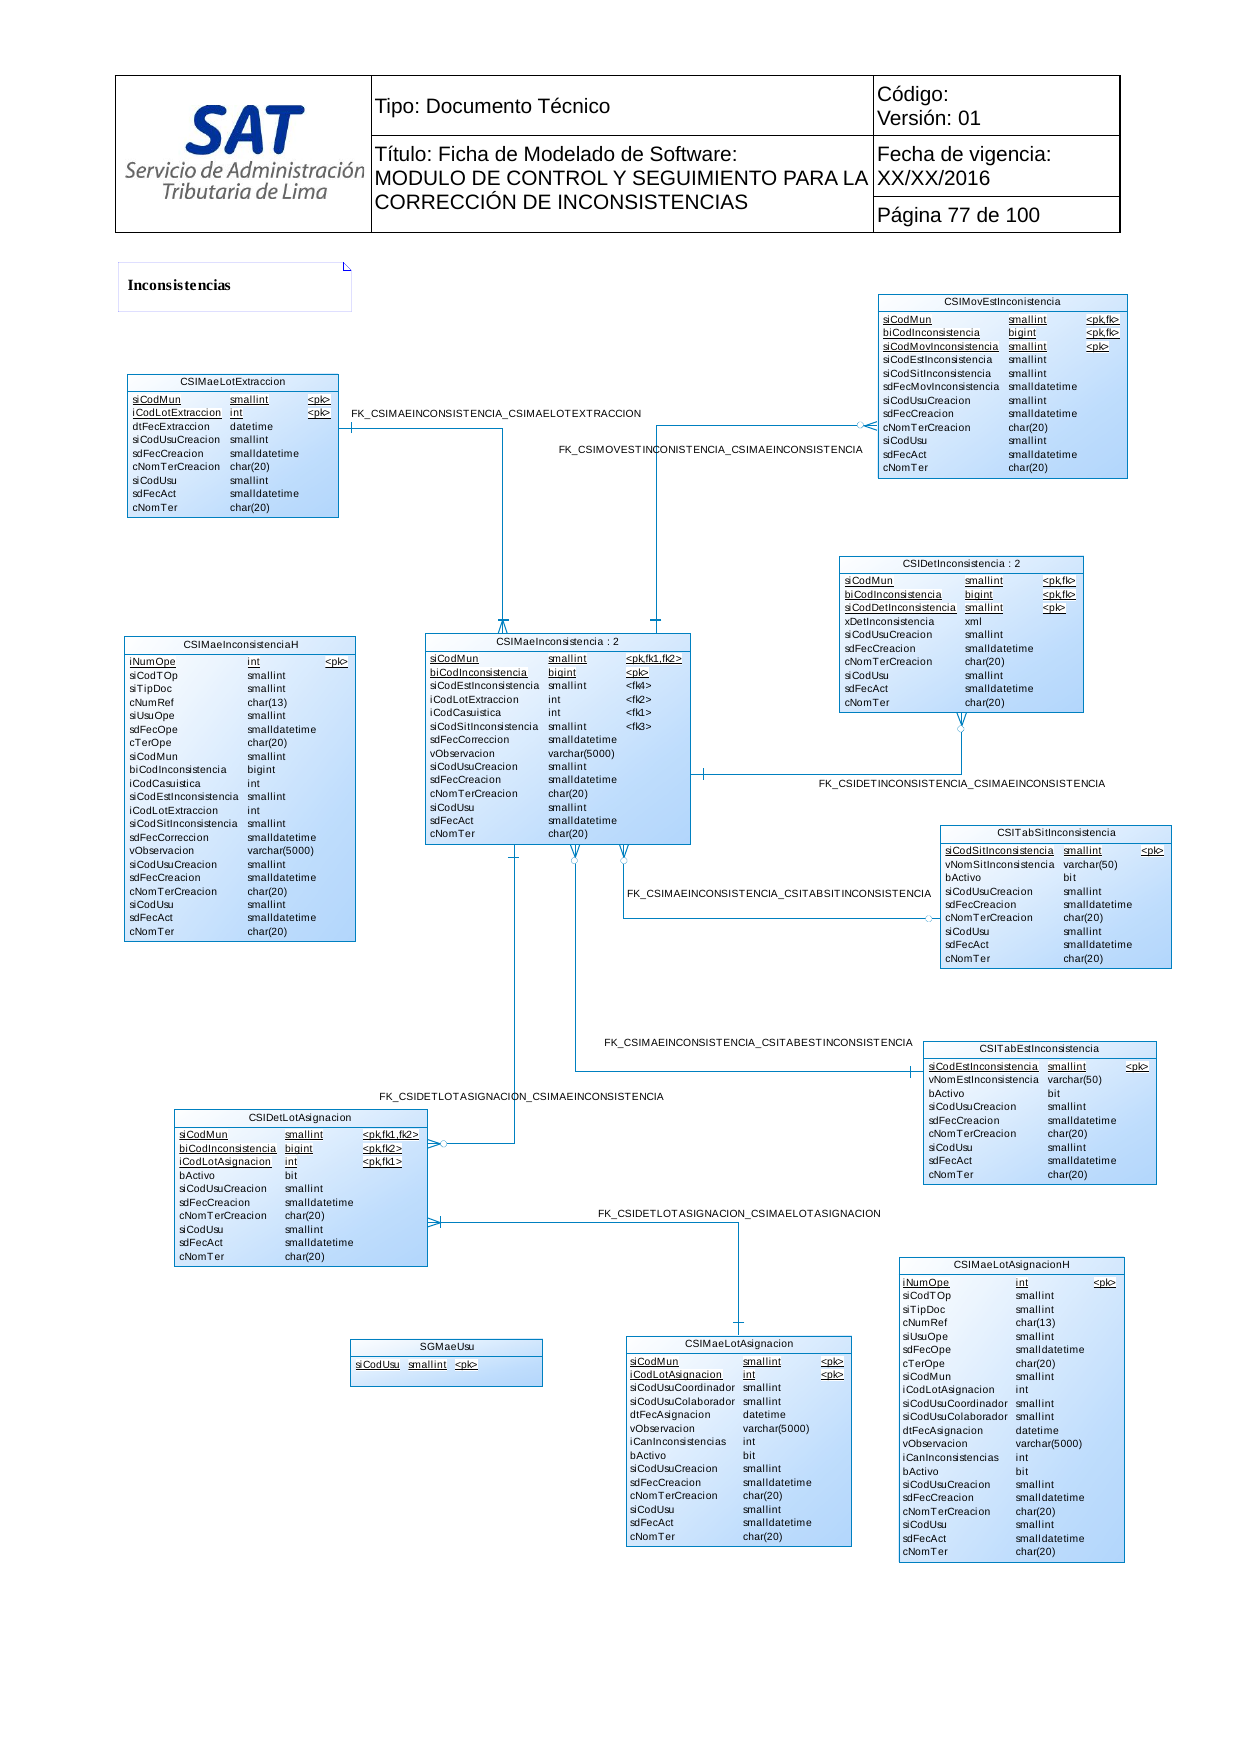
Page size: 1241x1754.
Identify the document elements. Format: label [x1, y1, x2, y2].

picture [125, 105, 365, 199]
